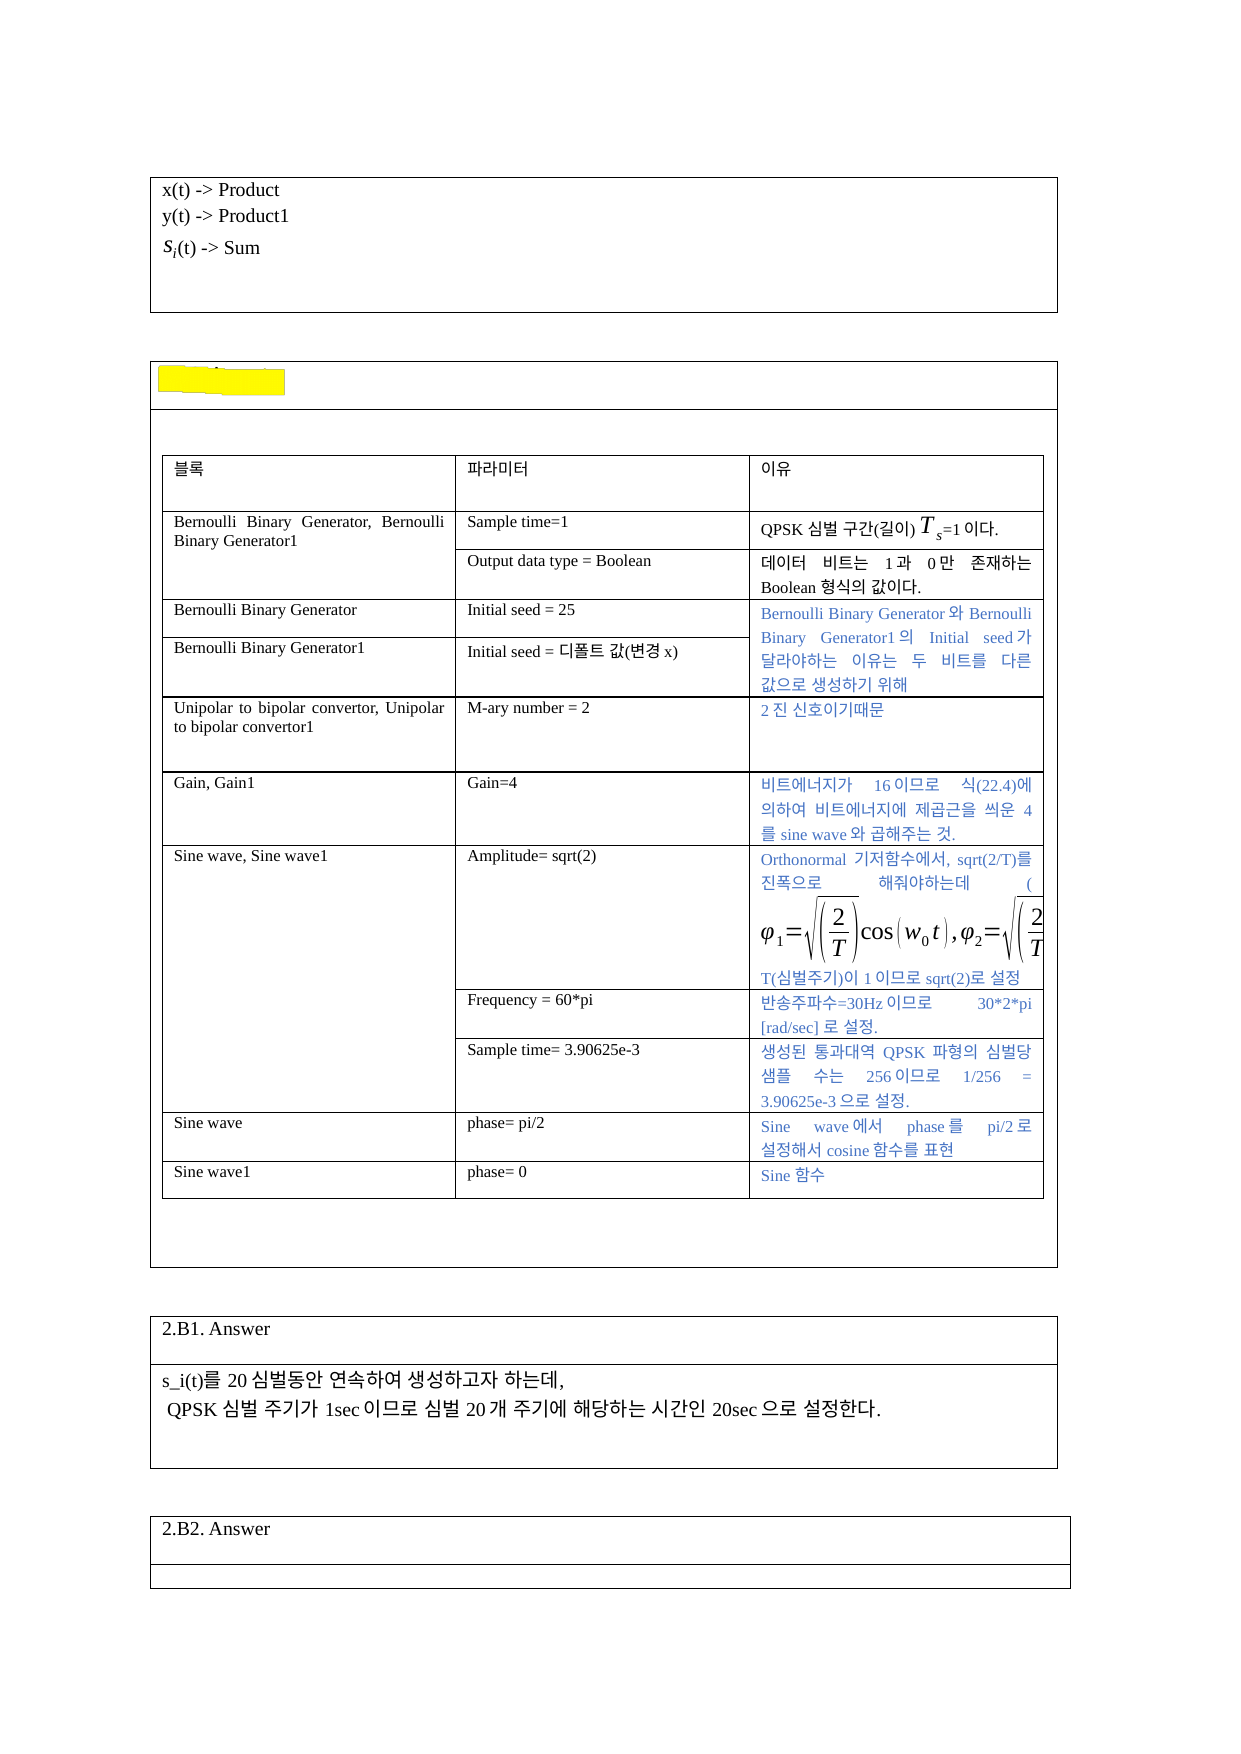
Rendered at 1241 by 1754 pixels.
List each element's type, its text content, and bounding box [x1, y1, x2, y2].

table_cell [151, 1565, 1070, 1588]
table_header 2.A2. Answer [151, 362, 1057, 408]
table_header 2.B2. Answer [151, 1517, 1070, 1564]
picture [152, 360, 291, 401]
table_cell s_i(t)를 20심벌동안 연속하여 생성하고자 하는데, QPSK 심벌 주기가 1sec이므로 심벌 20개 주기에 해당하는 시간인 20sec으로 설정한다. [151, 1365, 1057, 1468]
table_header 2.B1. Answer [151, 1317, 1057, 1364]
table_cell [151, 410, 1057, 1267]
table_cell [151, 178, 1057, 312]
